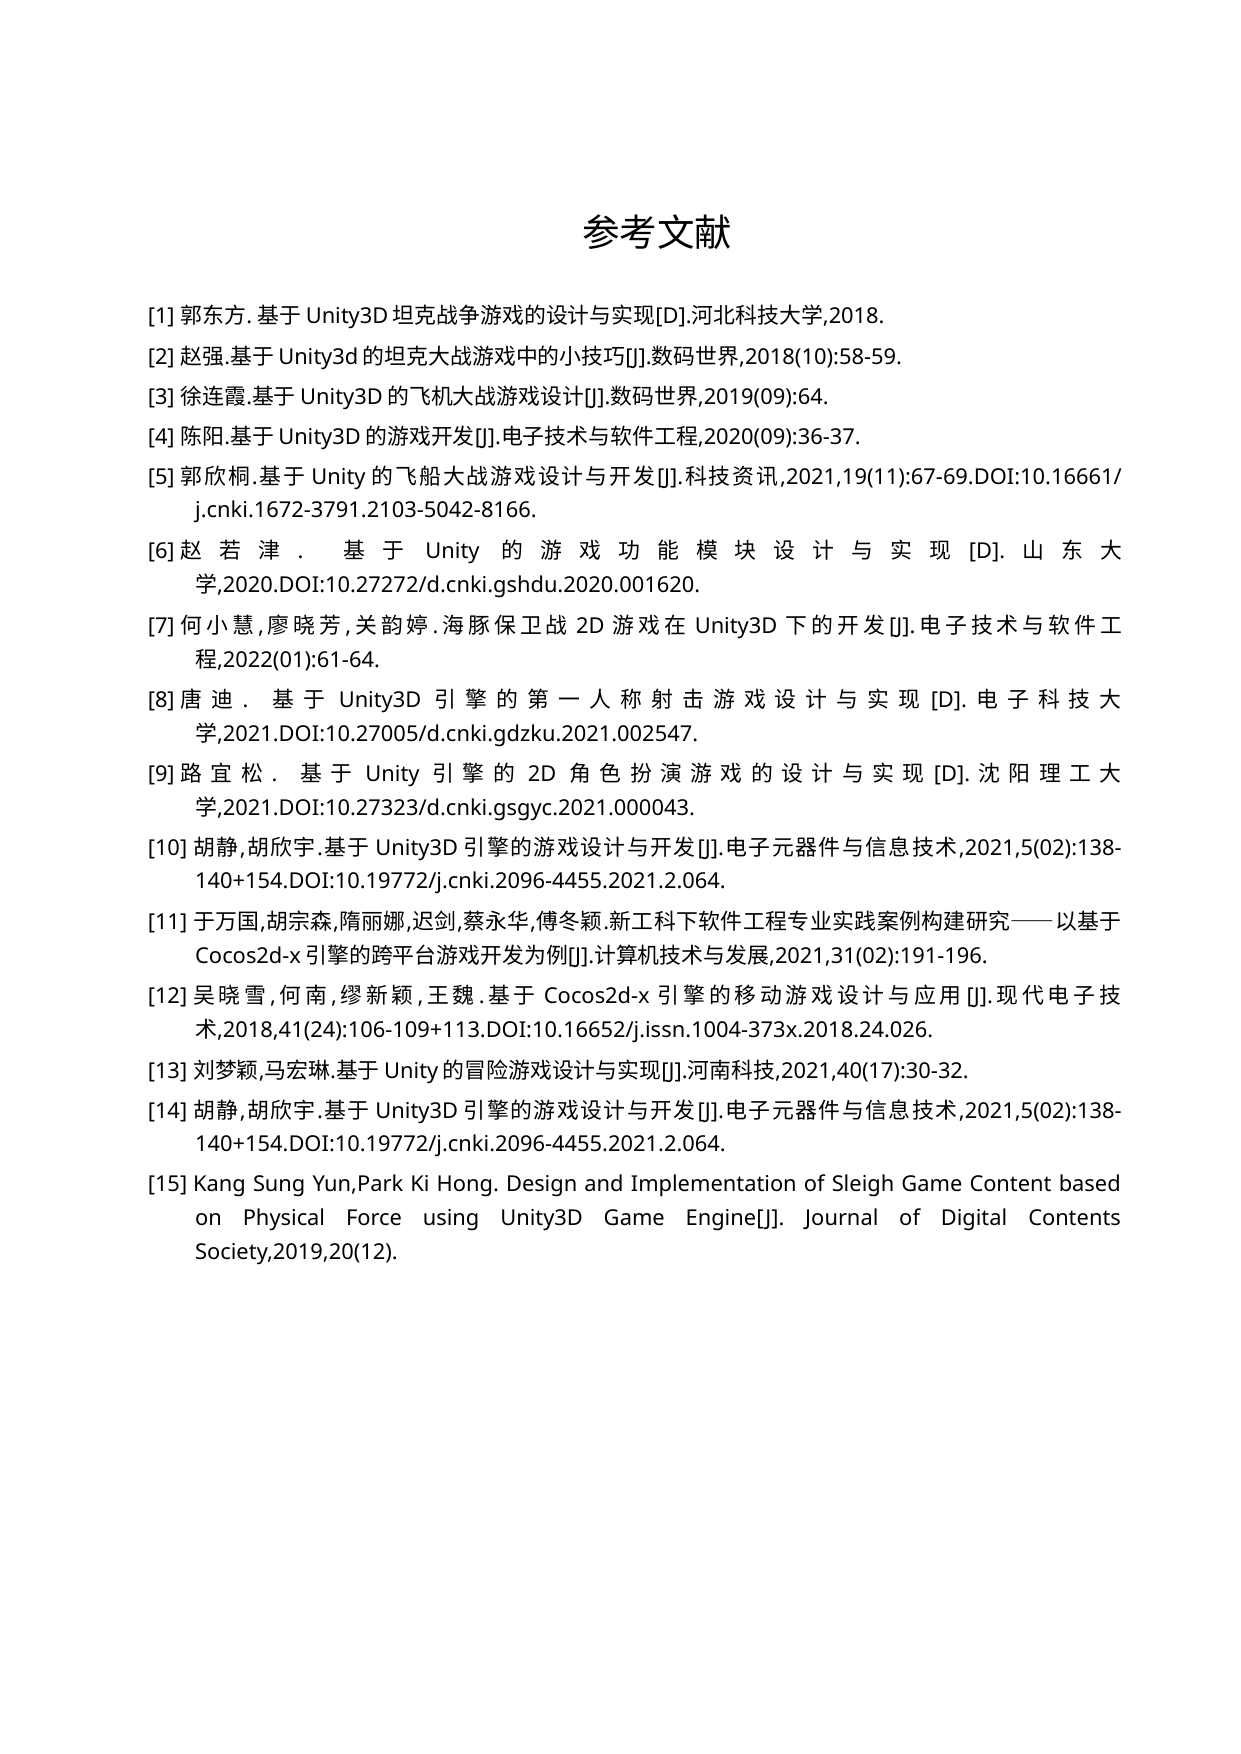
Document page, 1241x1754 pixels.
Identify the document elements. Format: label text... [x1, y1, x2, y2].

list 唐迪. 基于Unity3D引擎的第一人称射击游戏设计与实现[D].电子科技大学,2021.DOI:10.27005/d.cnki.gdzku.2021.002547. [148, 681, 1122, 749]
list Kang Sung Yun,Park Ki Hong. Design and Implementation of Sleigh Game Content based on Physical Force using Unity3D Game Engine[J]. Journal of Digital Contents Society,2019,20(12). [148, 1166, 1122, 1268]
list 胡静,胡欣宇.基于Unity3D引擎的游戏设计与开发[J].电子元器件与信息技术,2021,5(02):138-140+154.DOI:10.19772/j.cnki.2096-4455.2021.2.064. [148, 829, 1122, 897]
list 赵若津. 基于Unity的游戏功能模块设计与实现[D].山东大学,2020.DOI:10.27272/d.cnki.gshdu.2020.001620. [148, 532, 1122, 600]
list 陈阳.基于Unity3D的游戏开发[J].电子技术与软件工程,2020(09):36-37. [148, 418, 1122, 452]
list 何小慧,廖晓芳,关韵婷.海豚保卫战2D游戏在Unity3D下的开发[J].电子技术与软件工程,2022(01):61-64. [148, 607, 1122, 674]
list 徐连霞.基于Unity3D的飞机大战游戏设计[J].数码世界,2019(09):64. [148, 378, 1122, 412]
list 于万国,胡宗森,隋丽娜,迟剑,蔡永华,傅冬颖.新工科下软件工程专业实践案例构建研究——以基于Cocos2d-x引擎的跨平台游戏开发为例[J].计算机技术与发展,2021,31(02):191-196. [148, 903, 1122, 971]
list 路宜松. 基于Unity引擎的2D角色扮演游戏的设计与实现[D].沈阳理工大学,2021.DOI:10.27323/d.cnki.gsgyc.2021.000043. [148, 755, 1122, 823]
list 郭欣桐.基于Unity的飞船大战游戏设计与开发[J].科技资讯,2021,19(11):67-69.DOI:10.16661/j.cnki.1672-3791.2103-5042-8166. [148, 458, 1122, 526]
subtitle 参考文献 [192, 196, 1122, 263]
list 吴晓雪,何南,缪新颖,王魏.基于Cocos2d-x引擎的移动游戏设计与应用[J].现代电子技术,2018,41(24):106-109+113.DOI:10.16652/j.issn.1004-373x.2018.24.026. [148, 977, 1122, 1045]
list 赵强.基于Unity3d的坦克大战游戏中的小技巧[J].数码世界,2018(10):58-59. [148, 338, 1122, 372]
list 刘梦颖,马宏琳.基于Unity的冒险游戏设计与实现[J].河南科技,2021,40(17):30-32. [148, 1052, 1122, 1086]
list 郭东方. 基于Unity3D坦克战争游戏的设计与实现[D].河北科技大学,2018. [148, 297, 1122, 331]
list 胡静,胡欣宇.基于Unity3D引擎的游戏设计与开发[J].电子元器件与信息技术,2021,5(02):138-140+154.DOI:10.19772/j.cnki.2096-4455.2021.2.064. [148, 1092, 1122, 1160]
